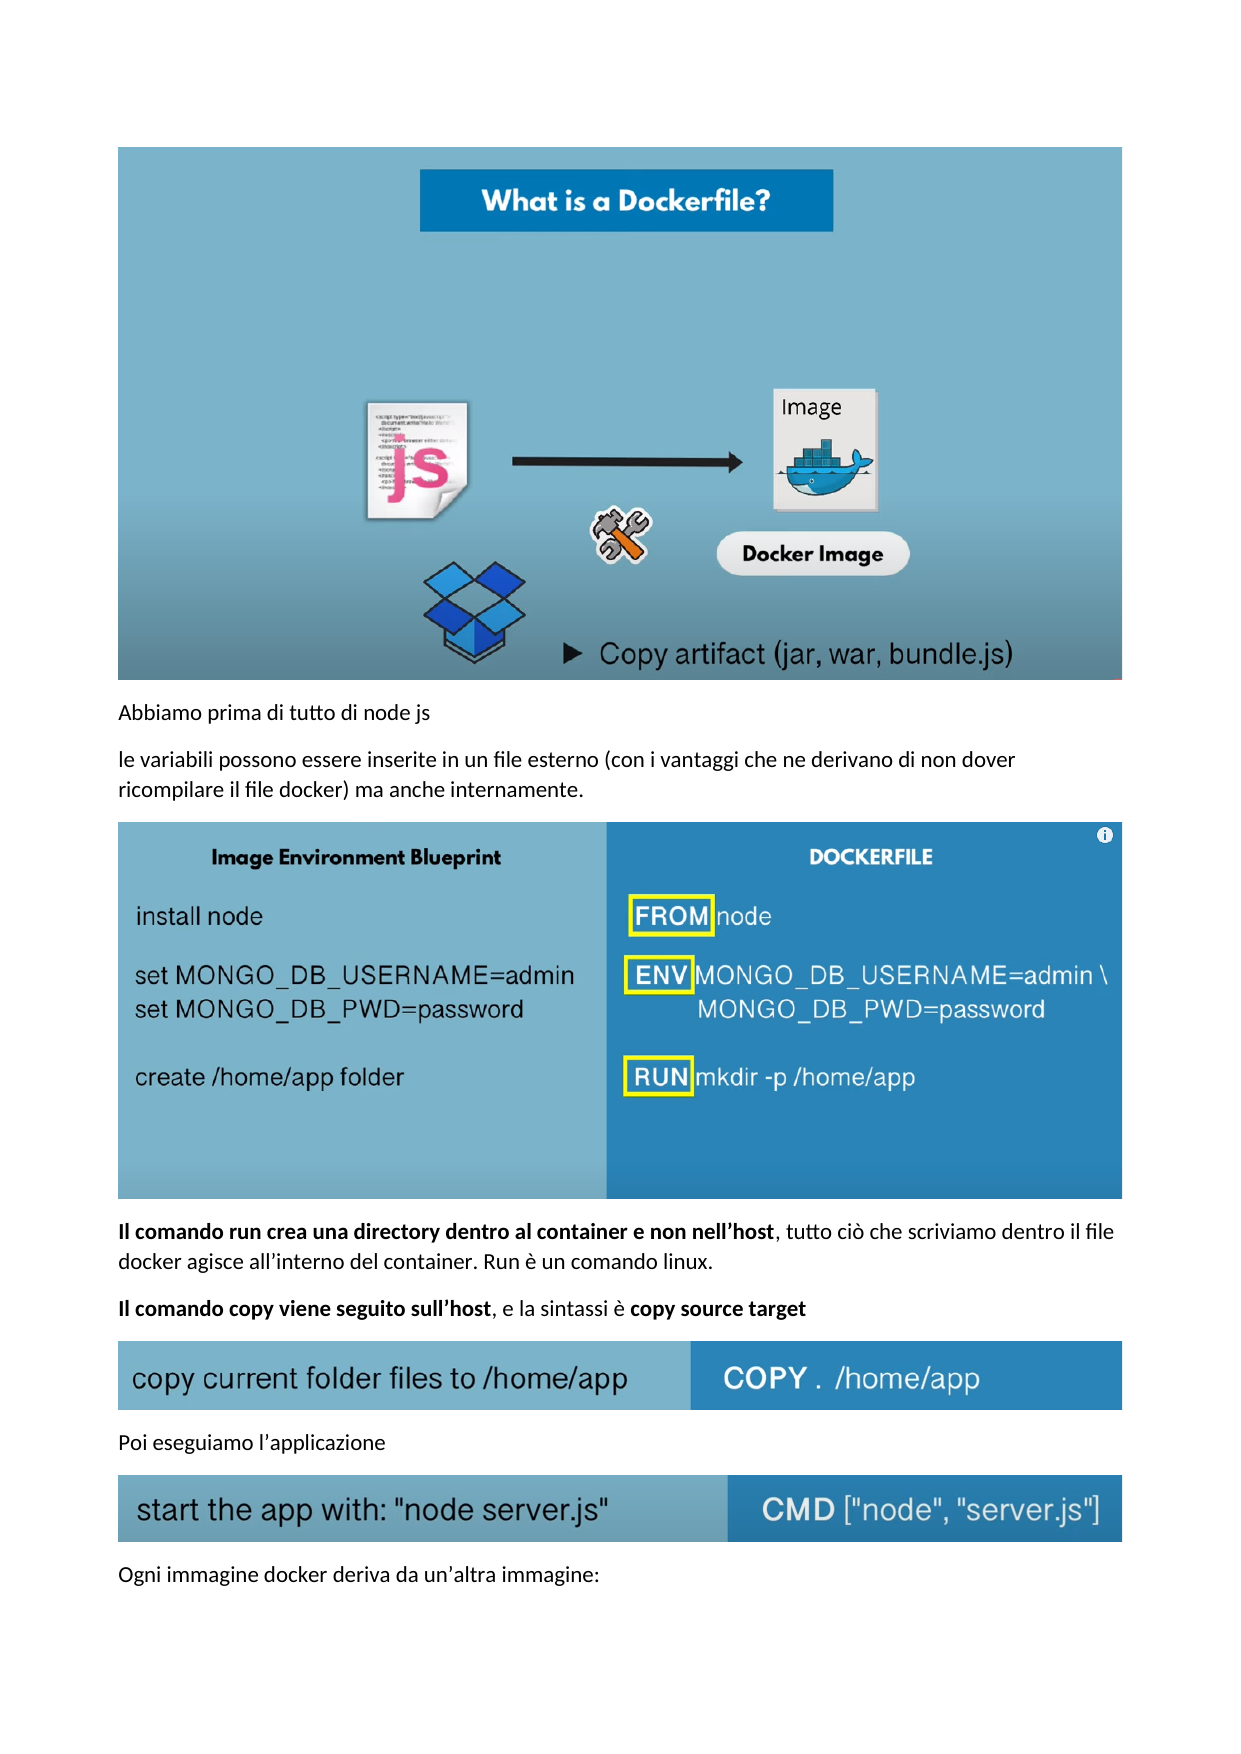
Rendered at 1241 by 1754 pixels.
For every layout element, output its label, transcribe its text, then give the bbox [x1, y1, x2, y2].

picture [118, 1475, 1123, 1542]
text Poi eseguiamo l’applicazione [118, 1428, 1122, 1456]
text le variabili possono essere inserite in un file esterno (con i vantaggi che ne derivano di non dover ricompilare il file docker) ma anche internamente. [118, 745, 1122, 804]
picture [118, 147, 1123, 680]
text Ogni immagine docker deriva da un’altra immagine: [118, 1560, 1122, 1588]
picture [118, 1341, 1123, 1410]
text Il comando copy viene seguito sull’host, e la sintassi è copy source target [118, 1294, 1122, 1322]
text Il comando run crea una directory dentro al container e non nell’host, tutto ciò che scriviamo dentro il file docker agisce all’interno del container. Run è un comando linux. [118, 1217, 1122, 1275]
text Abbiamo prima di tutto di node js [118, 698, 1122, 727]
picture [118, 822, 1123, 1199]
